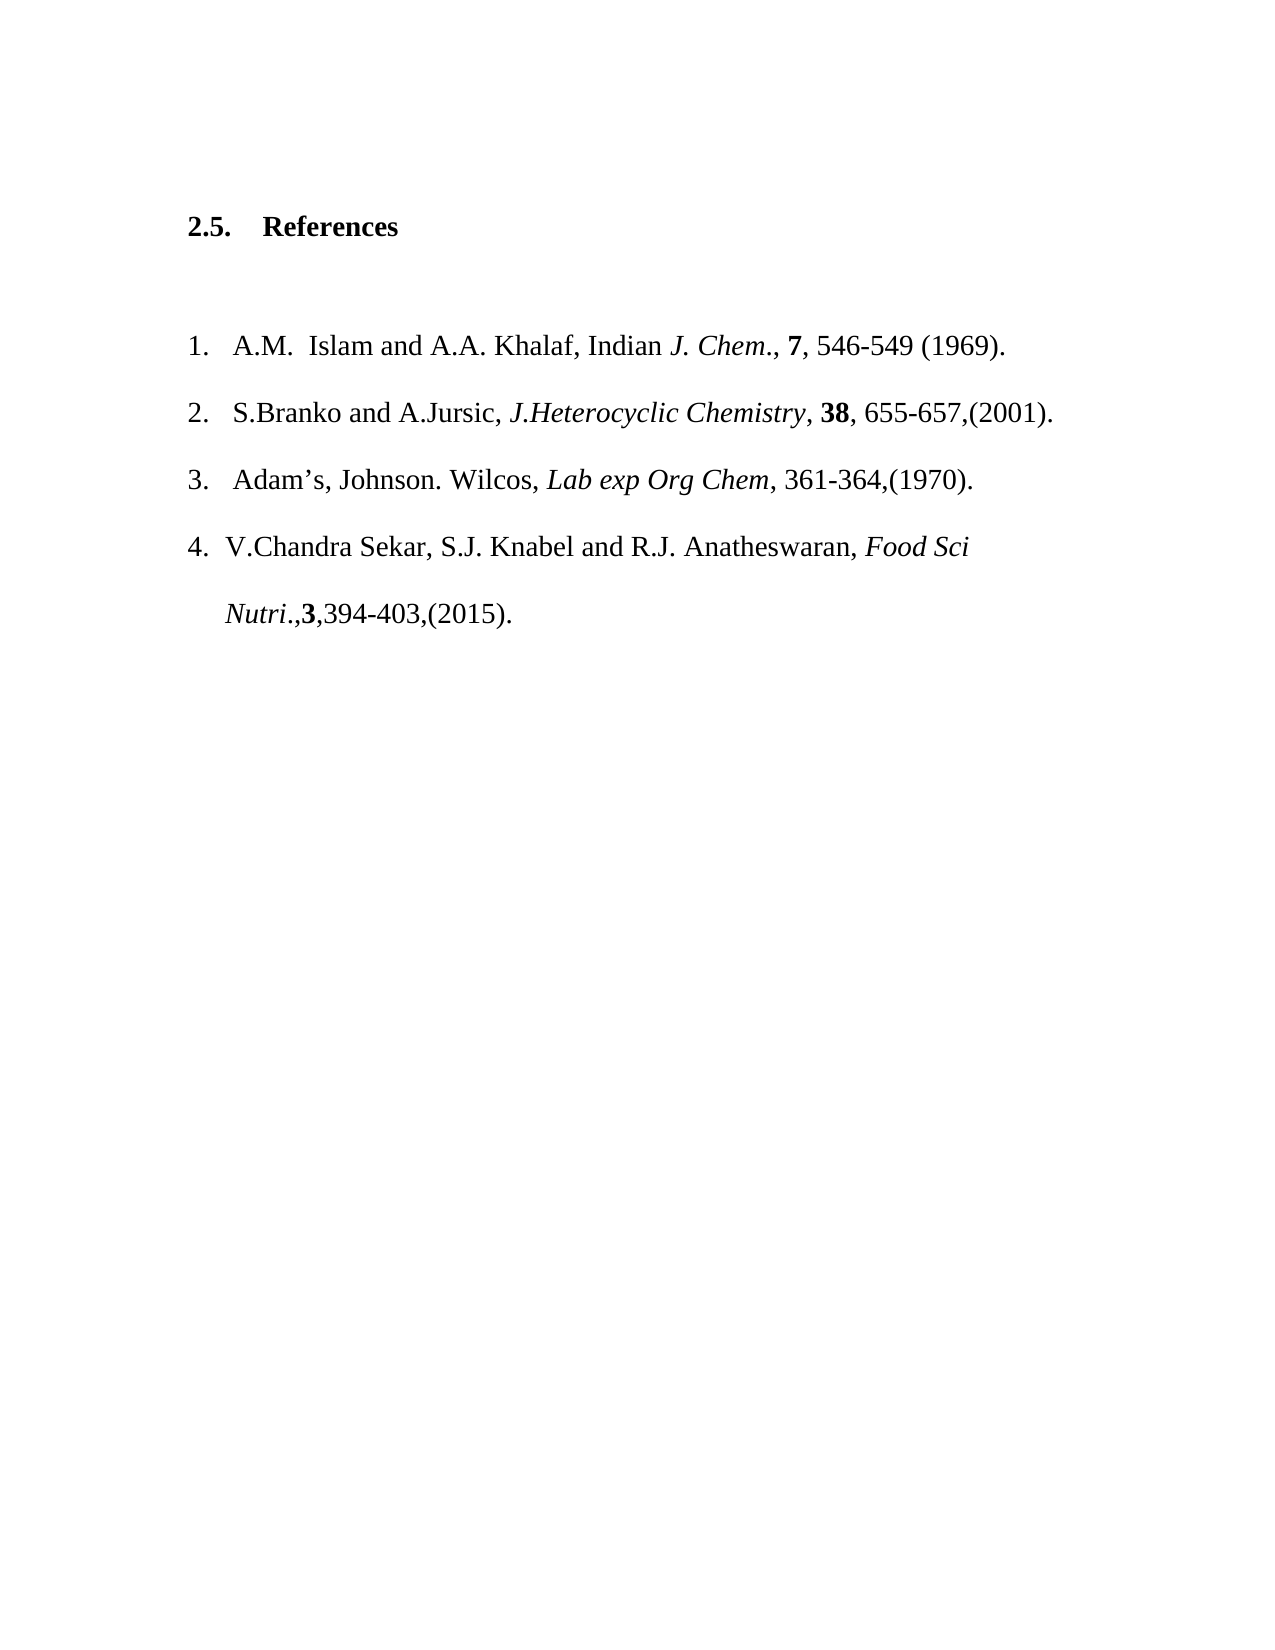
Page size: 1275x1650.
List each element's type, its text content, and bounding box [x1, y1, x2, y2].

list Adam’s, Johnson. Wilcos, Lab exp Org Chem, 361-364,(1970). [187, 462, 1125, 496]
list V.Chandra Sekar, S.J. Knabel and R.J. Anatheswaran, Food Sci Nutri.,3,394-403,(2015). [187, 529, 1125, 630]
list A.M. Islam and A.A. Khalaf, Indian J. Chem., 7, 546-549 (1969). [187, 328, 1125, 362]
list S.Branko and A.Jursic, J.Heterocyclic Chemistry, 38, 655-657,(2001). [187, 395, 1125, 429]
list References [187, 209, 1125, 243]
